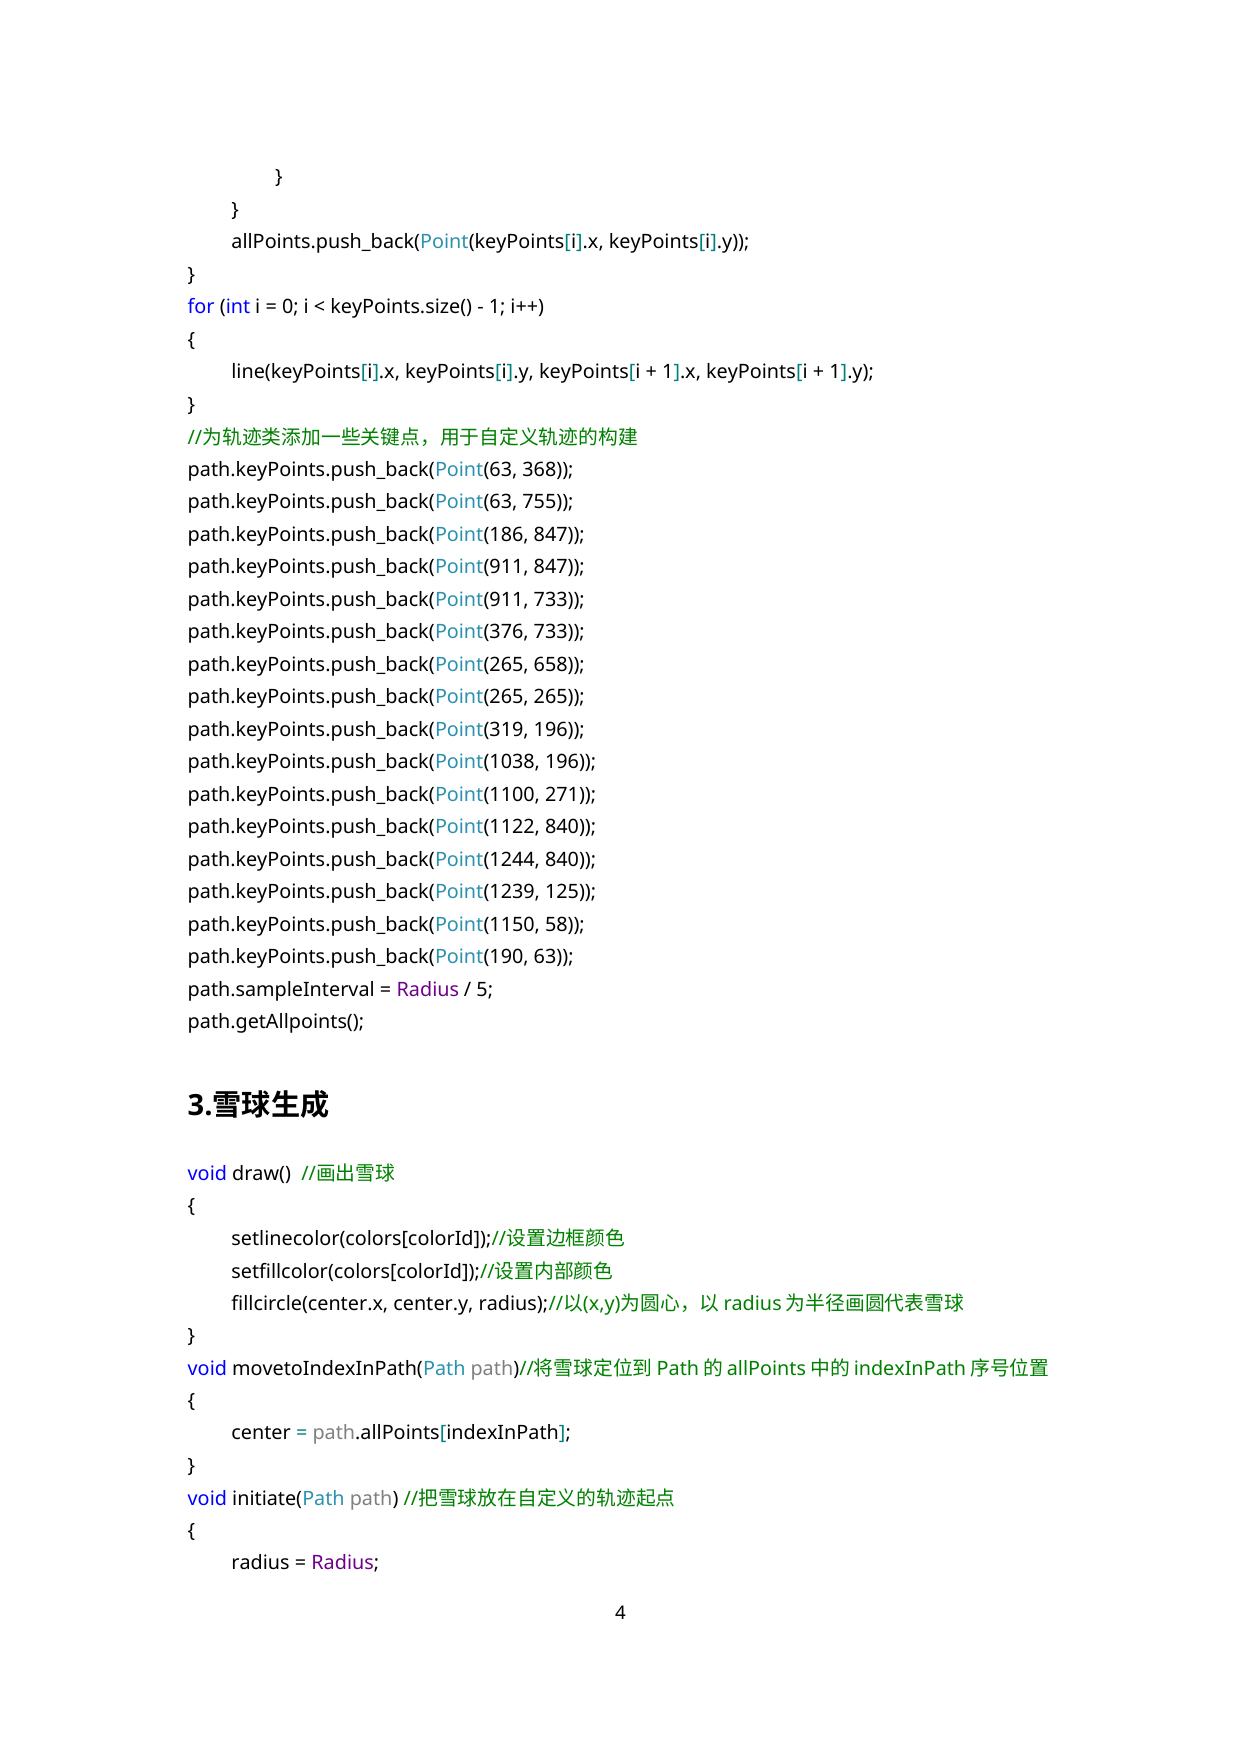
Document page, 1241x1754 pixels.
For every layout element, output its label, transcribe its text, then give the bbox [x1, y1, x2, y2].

text path.keyPoints.push_back(Point(265, 265)); [187, 680, 1053, 712]
text for (int i = 0; i < keyPoints.size() - 1; i++) [187, 290, 1053, 322]
text void initiate(Path path) //把雪球放在自定义的轨迹起点 [187, 1481, 1053, 1513]
text path.keyPoints.push_back(Point(376, 733)); [187, 615, 1053, 647]
subtitle 3.雪球生成 [187, 1070, 1053, 1135]
text path.keyPoints.push_back(Point(186, 847)); [187, 517, 1053, 550]
text } [187, 1318, 1053, 1351]
text path.keyPoints.push_back(Point(1150, 58)); [187, 907, 1053, 940]
text radius = Radius; [187, 1546, 1053, 1578]
text setlinecolor(colors[colorId]);//设置边框颜色 [187, 1221, 1053, 1253]
text path.sampleInterval = Radius / 5; [187, 972, 1053, 1005]
text } [187, 387, 1053, 420]
text path.keyPoints.push_back(Point(1038, 196)); [187, 745, 1053, 777]
text { [187, 322, 1053, 355]
text } [187, 1448, 1053, 1481]
text } [187, 257, 1053, 290]
text path.keyPoints.push_back(Point(911, 847)); [187, 550, 1053, 582]
text fillcircle(center.x, center.y, radius);//以(x,y)为圆心，以radius为半径画圆代表雪球 [187, 1286, 1053, 1318]
text path.keyPoints.push_back(Point(190, 63)); [187, 940, 1053, 972]
text setfillcolor(colors[colorId]);//设置内部颜色 [187, 1253, 1053, 1286]
text { [187, 1188, 1053, 1221]
text path.keyPoints.push_back(Point(911, 733)); [187, 582, 1053, 615]
text //为轨迹类添加一些关键点，用于自定义轨迹的构建 [187, 420, 1053, 452]
text center = path.allPoints[indexInPath]; [187, 1416, 1053, 1448]
text allPoints.push_back(Point(keyPoints[i].x, keyPoints[i].y)); [187, 225, 1053, 257]
text void draw() //画出雪球 [187, 1156, 1053, 1188]
text } [187, 160, 1053, 192]
text { [187, 1383, 1053, 1416]
text void movetoIndexInPath(Path path)//将雪球定位到Path的allPoints中的indexInPath序号位置 [187, 1351, 1053, 1383]
text path.getAllpoints(); [187, 1005, 1053, 1037]
text line(keyPoints[i].x, keyPoints[i].y, keyPoints[i + 1].x, keyPoints[i + 1].y); [187, 355, 1053, 387]
text path.keyPoints.push_back(Point(1244, 840)); [187, 842, 1053, 875]
text path.keyPoints.push_back(Point(1239, 125)); [187, 875, 1053, 907]
text path.keyPoints.push_back(Point(1122, 840)); [187, 810, 1053, 842]
text path.keyPoints.push_back(Point(63, 755)); [187, 485, 1053, 517]
text path.keyPoints.push_back(Point(1100, 271)); [187, 777, 1053, 810]
text { [187, 1513, 1053, 1546]
text path.keyPoints.push_back(Point(265, 658)); [187, 647, 1053, 680]
text } [187, 192, 1053, 225]
text path.keyPoints.push_back(Point(319, 196)); [187, 712, 1053, 745]
text path.keyPoints.push_back(Point(63, 368)); [187, 452, 1053, 485]
